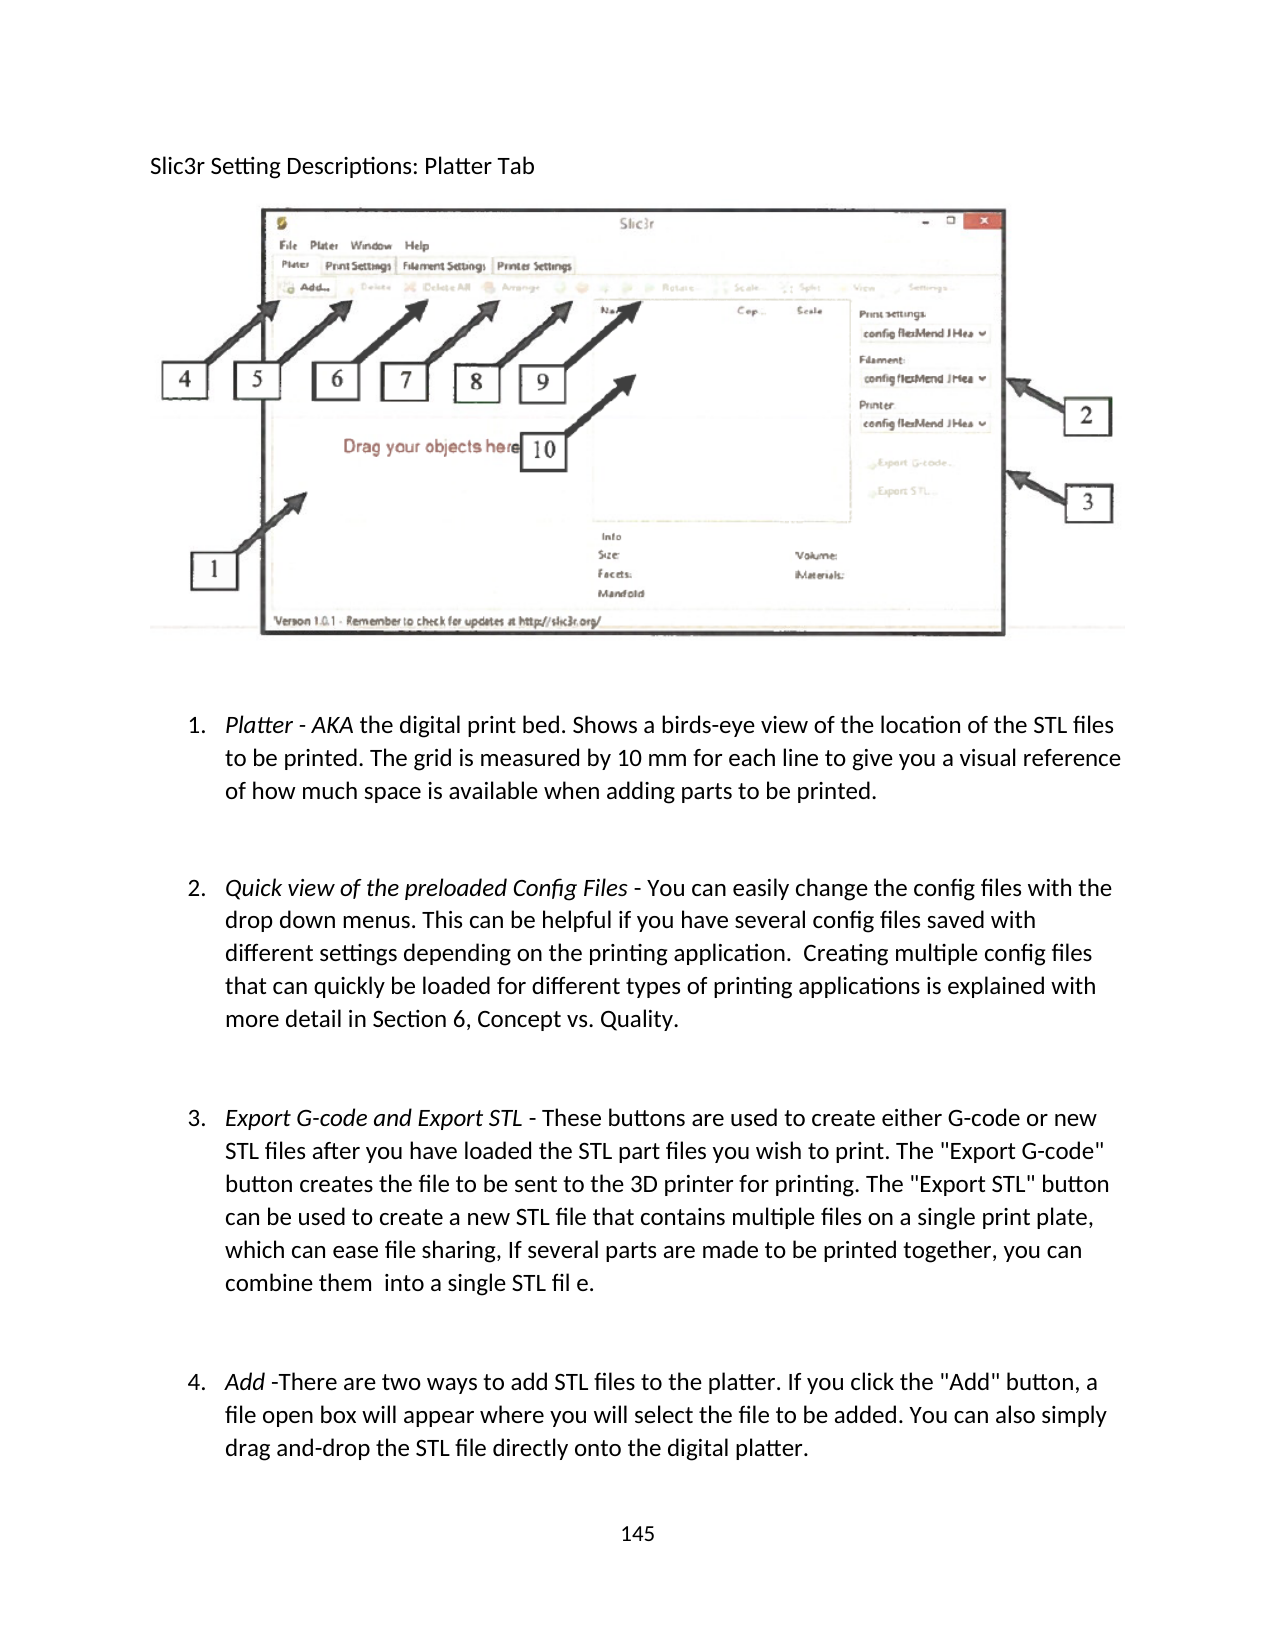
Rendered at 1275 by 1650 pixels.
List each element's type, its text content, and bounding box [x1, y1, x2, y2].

list Export G-code and Export STL - These buttons are used to create either G-code or new STL files after you have loaded the STL part files you wish to print. The "Export G-code" button creates the file to be sent to the 3D printer for printing. The "Export STL" button can be used to create a new STL file that contains multiple files on a single print plate, which can ease file sharing, If several parts are made to be printed together, you can combine them into a single STL fil e. [187, 1102, 1125, 1297]
list Add -There are two ways to add STL files to the platter. If you click the "Add" button, a file open box will appear where you will select the file to be added. You can also simply drag­ and-drop the STL file directly onto the digital platter. [187, 1366, 1125, 1462]
list Platter - AKA the digital print bed. Shows a birds-eye view of the location of the STL files to be printed. The grid is measured by 10 mm for each line to give you a visual reference of how much space is available when adding parts to be printed. [187, 709, 1125, 806]
text Slic3r Setting Descriptions: Platter Tab [150, 150, 1125, 181]
list Quick view of the preloaded Config Files - You can easily change the config files with the drop­ down menus. This can be helpful if you have several config files saved with different settings depending on the printing application. Creating multiple config files that can quickly be loaded for different types of printing applications is explained with more detail in Section 6, Concept vs. Quality. [187, 872, 1125, 1034]
